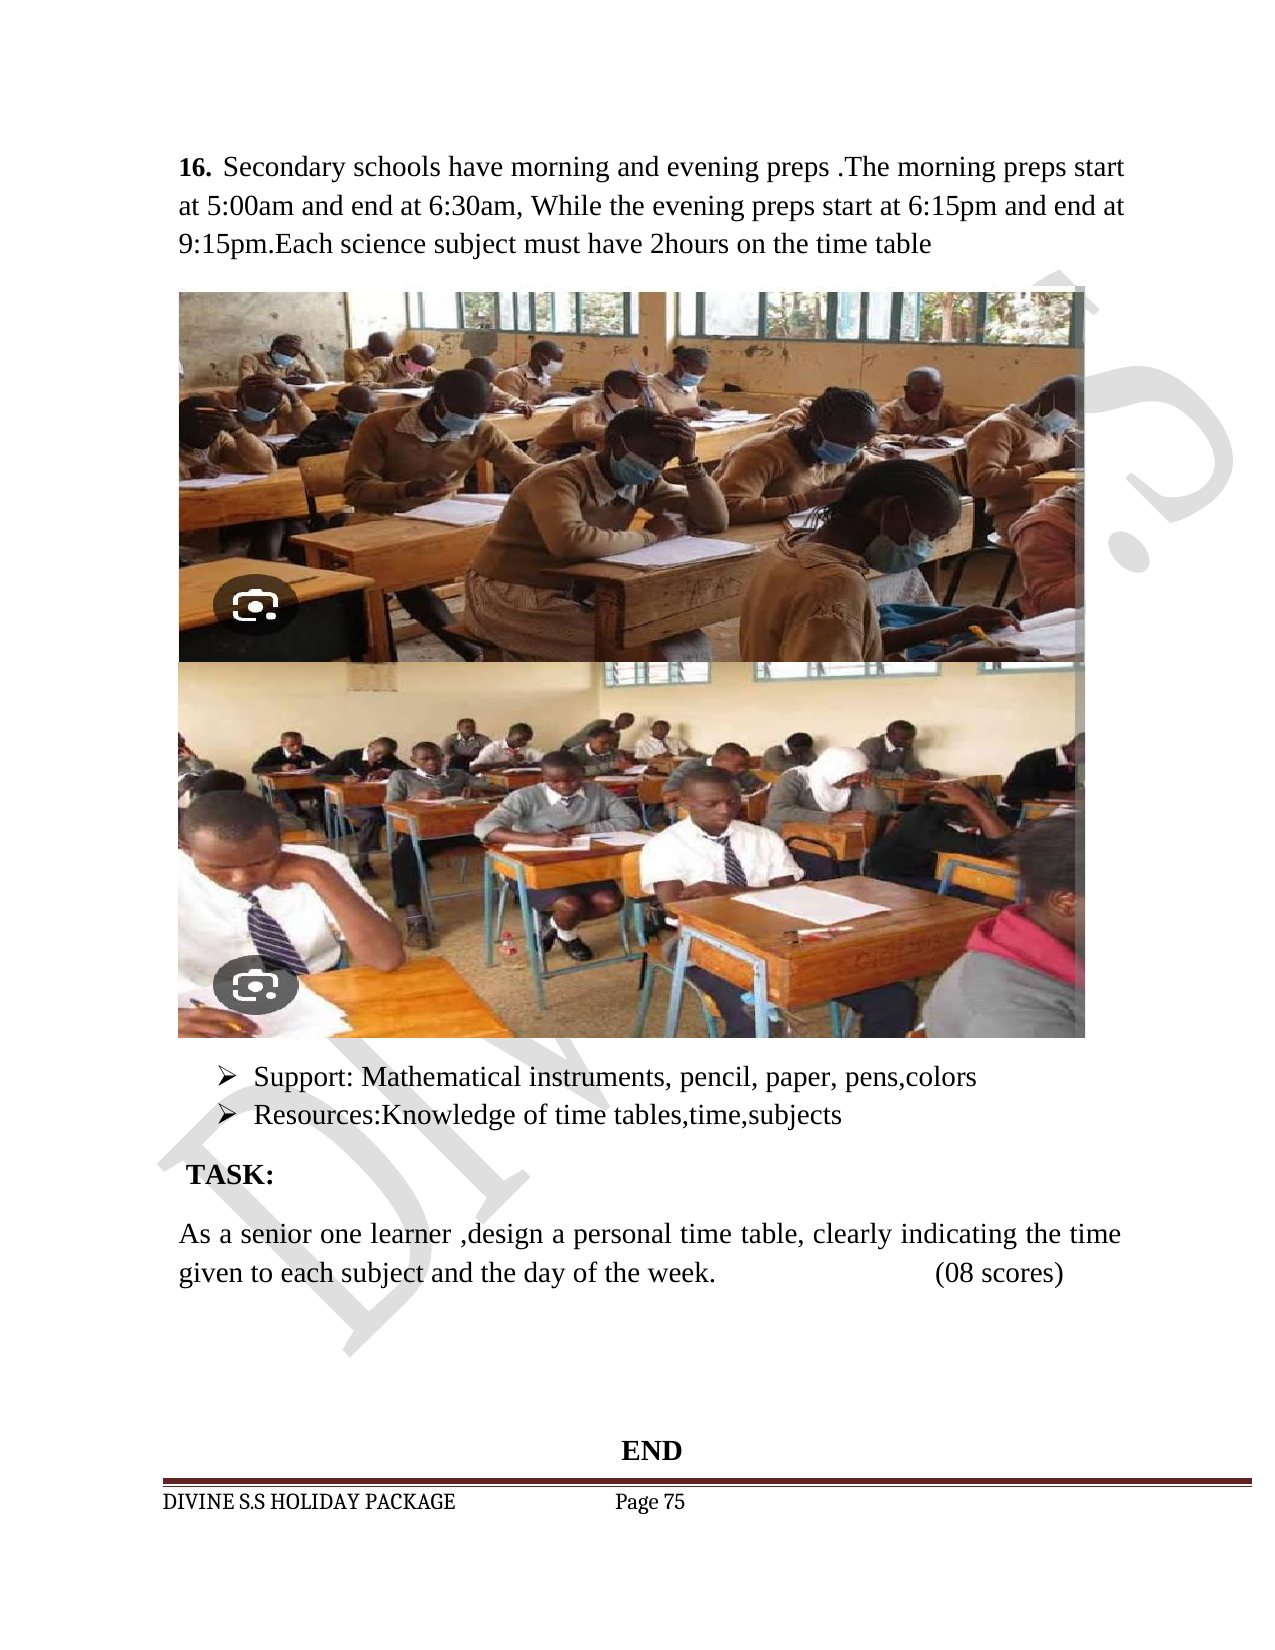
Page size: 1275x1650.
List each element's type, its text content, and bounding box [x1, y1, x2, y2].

subtitle TASK: [186, 1157, 1252, 1191]
list Resources:Knowledge of time tables,time,subjects [216, 1097, 1252, 1131]
subtitle END [335, 1433, 969, 1467]
list Secondary schools have morning and evening preps .The morning preps start at 5:00am and end at 6:30am, While the evening preps start at 6:15pm and end at 9:15pm.Each science subject must have 2hours on the time table [178, 149, 1125, 260]
text As a senior one learner ,design a personal time table, clearly indicating the time given to each subject and the day of the week. (08 scores) [178, 1216, 1125, 1288]
picture [178, 286, 1086, 1038]
